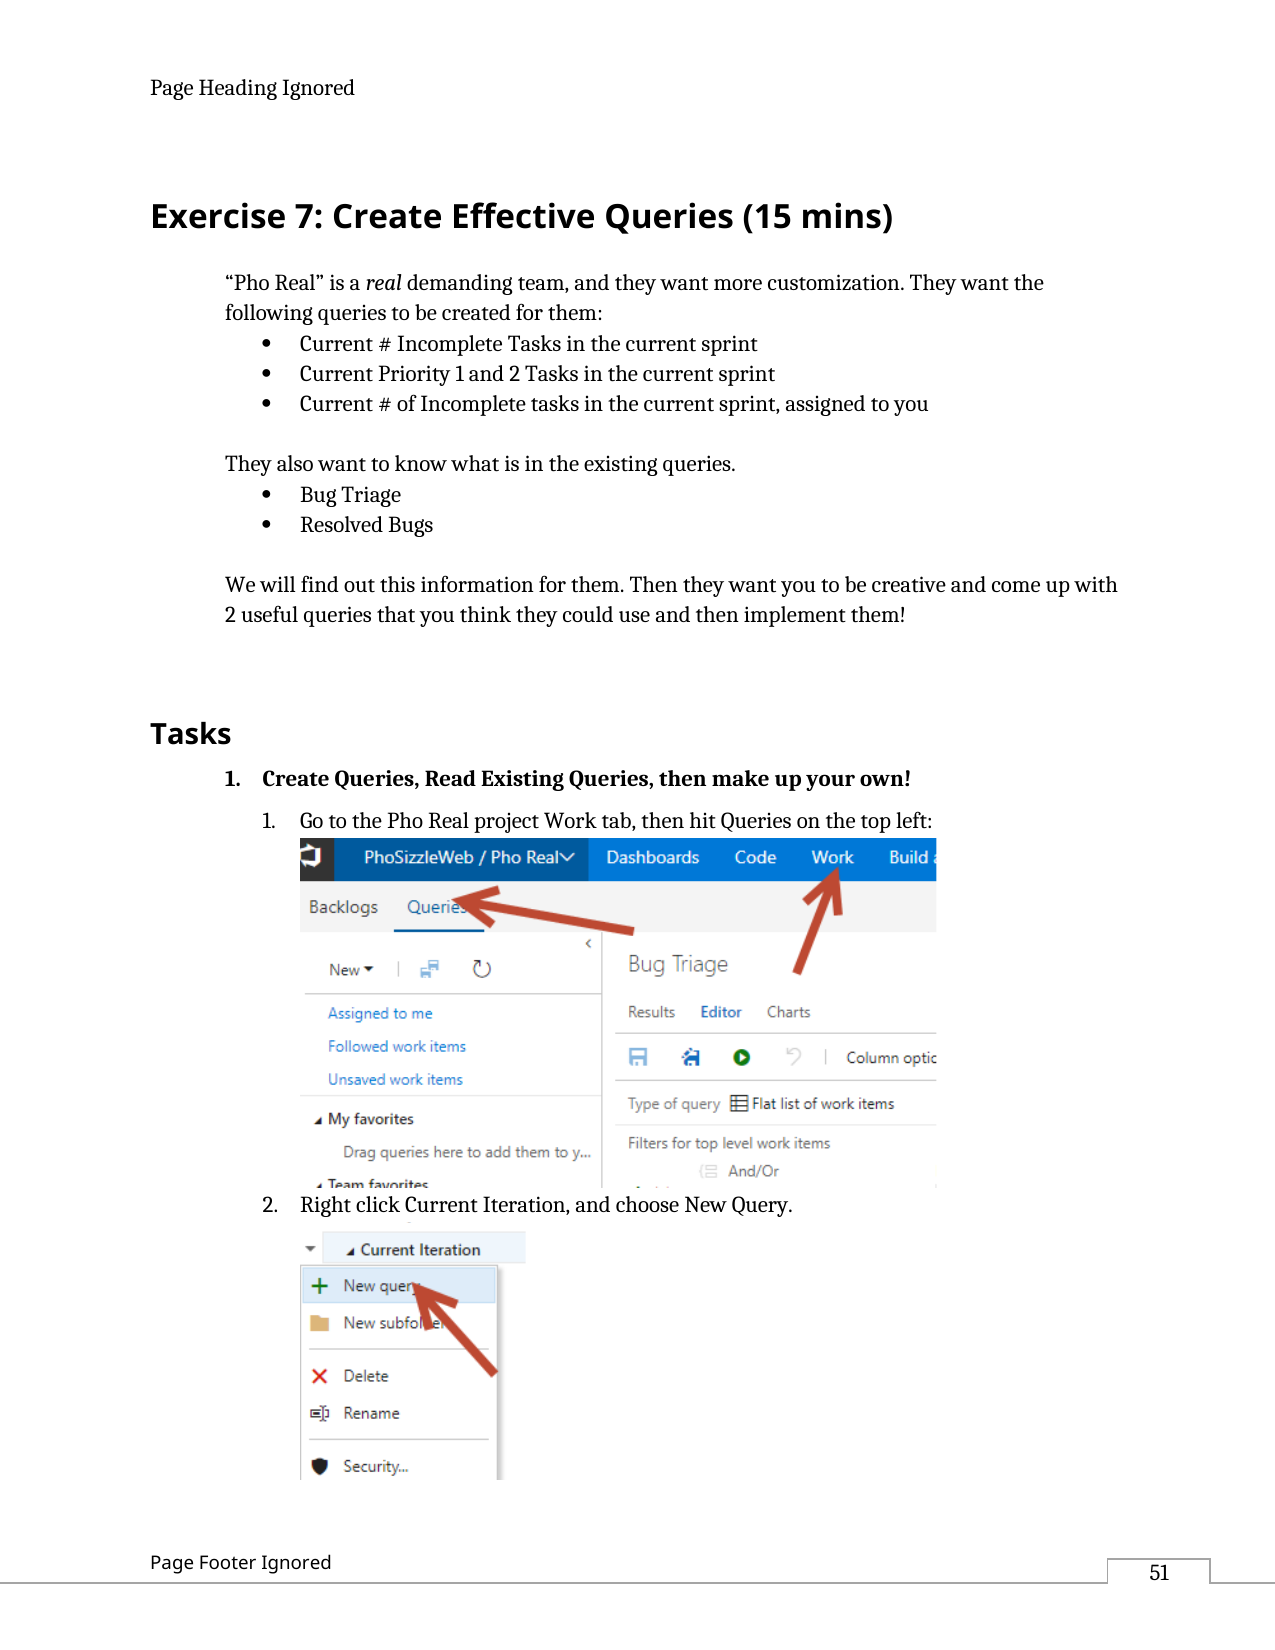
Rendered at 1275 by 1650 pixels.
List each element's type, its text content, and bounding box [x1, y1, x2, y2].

subtitle Exercise 7: Create Effective Queries (15 mins) [150, 193, 1125, 238]
list We will find out this information for them. Then they want you to be creative and come up with 2 useful queries that you think they could use and then implement them! [225, 572, 1125, 628]
picture [300, 838, 937, 1188]
picture [300, 1222, 526, 1480]
list They also want to know what is in the existing queries. [225, 451, 1125, 477]
list Current # Incomplete Tasks in the current sprint [262, 330, 1125, 357]
list Bug Triage [262, 481, 1125, 508]
subtitle Tasks [150, 714, 1110, 753]
list Current # of Incomplete tasks in the current sprint, assigned to you [262, 391, 1125, 417]
list Create Queries, Read Existing Queries, then make up your own! [225, 766, 1110, 792]
list Current Priority 1 and 2 Tasks in the current sprint [262, 361, 1125, 387]
list Right click Current Iteration, and choose New Query. [262, 1192, 1110, 1218]
list “Pho Real” is a real demanding team, and they want more customization. They want the following queries to be created for them: [225, 270, 1125, 326]
list Go to the Pho Real project Work tab, then hit Queries on the top left: [262, 808, 1110, 834]
list Resolved Bugs [262, 512, 1125, 538]
